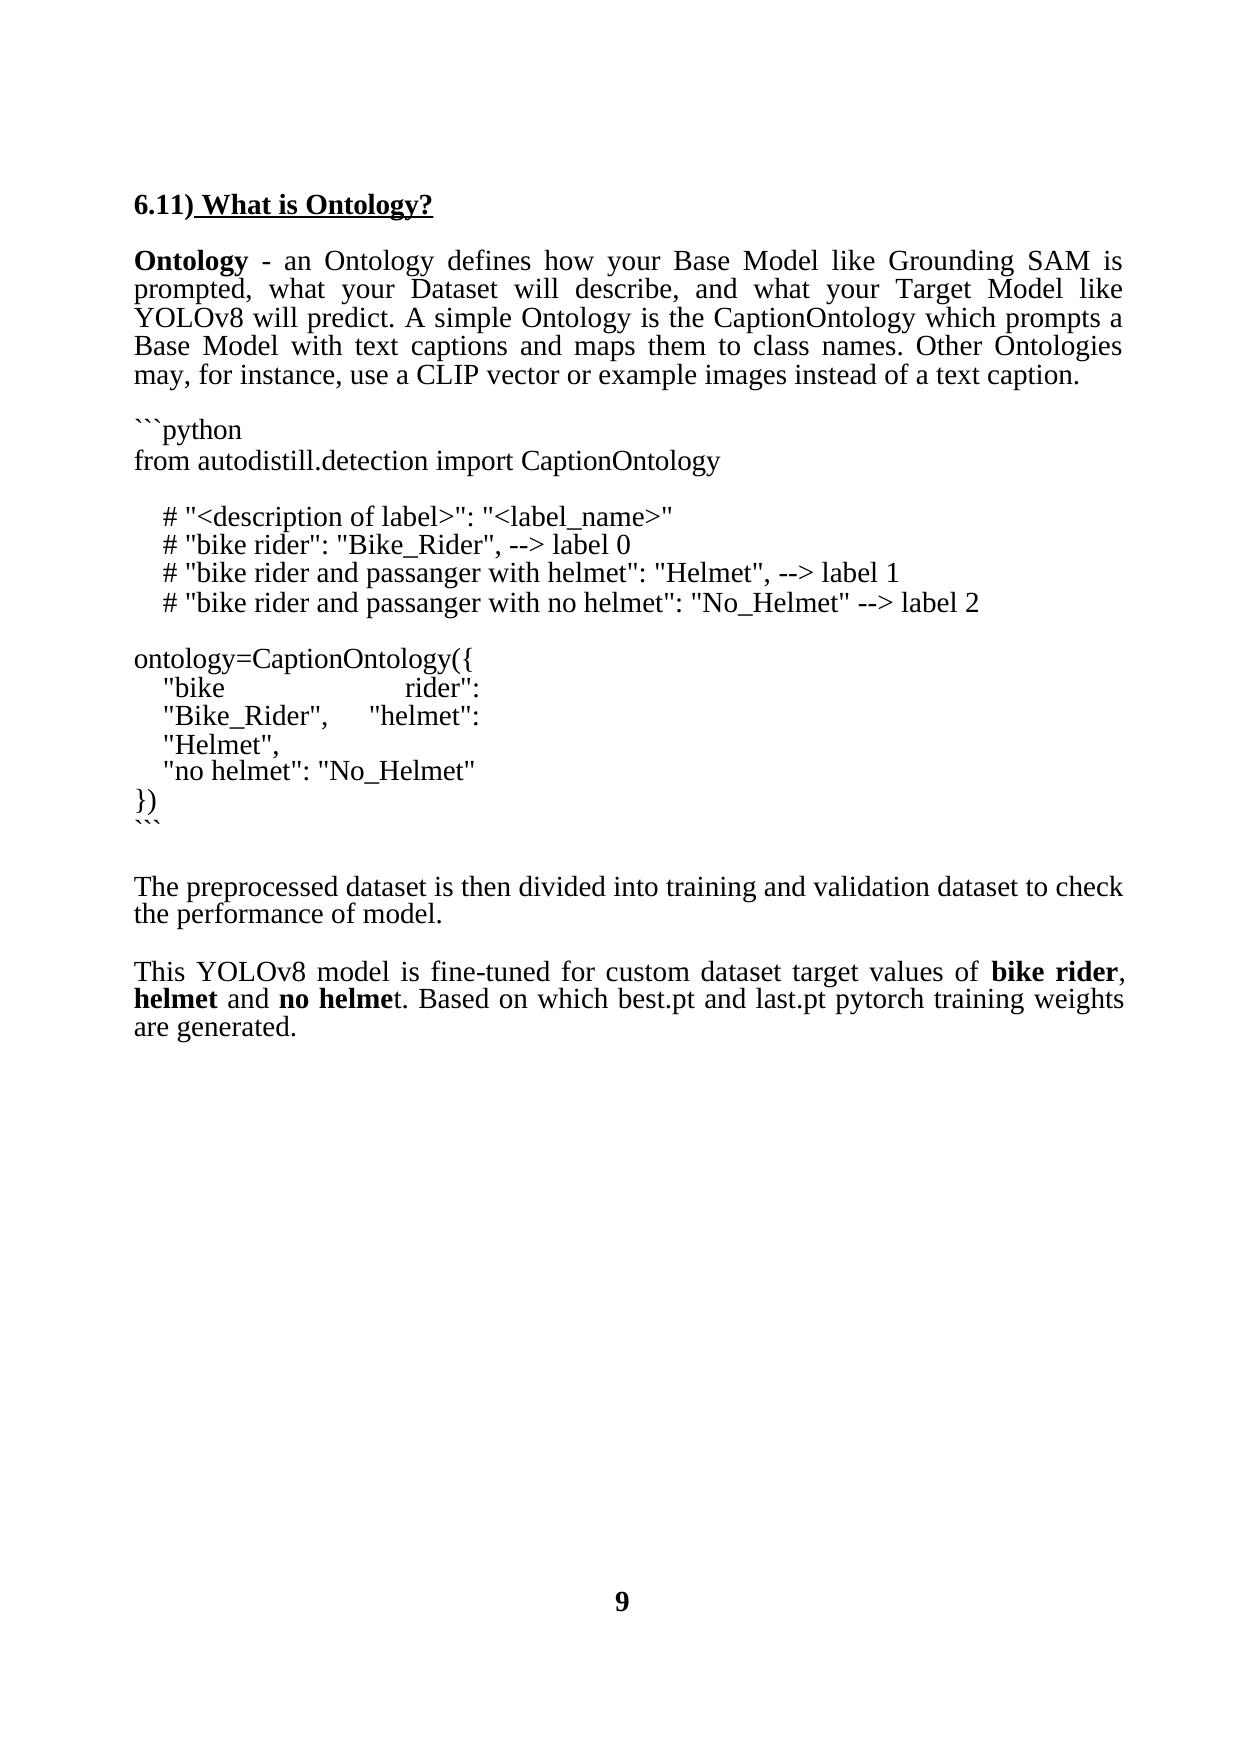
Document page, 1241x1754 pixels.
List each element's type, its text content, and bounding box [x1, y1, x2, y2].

text Ontology - an Ontology defines how your Base Model like Grounding SAM is prompted, what your Dataset will describe, and what your Target Model like YOLOv8 will predict. A simple Ontology is the CaptionOntology which prompts a Base Model with text captions and maps them to class names. Other Ontologies may, for instance, use a CLIP vector or example images instead of a text caption. [133, 248, 1124, 390]
text ```python [133, 415, 1211, 446]
text # "bike rider and passanger with helmet": "Helmet", --> label 1 [163, 561, 1211, 588]
text "no helmet": "No_Helmet" [163, 760, 1211, 786]
text This YOLOv8 model is fine-tuned for custom dataset target values of bike rider, helmet and no helmet. Based on which best.pt and last.pt pytorch training weights are generated. [133, 959, 1126, 1042]
text The preprocessed dataset is then divided into training and validation dataset to check the performance of model. [133, 874, 1124, 930]
text ontology=CaptionOntology({ "bike rider": "Bike_Rider", "helmet": "Helmet", [133, 646, 480, 760]
text ``` [133, 815, 1211, 846]
text # "bike rider and passanger with no helmet": "No_Helmet" --> label 2 [163, 588, 1211, 619]
text # "<description of label>": "<label_name>" # "bike rider": "Bike_Rider", --> label 0 [163, 504, 681, 561]
text from autodistill.detection import CaptionOntology [133, 446, 1211, 477]
subtitle What is Ontology? [133, 187, 1211, 220]
text }) [133, 786, 1211, 815]
